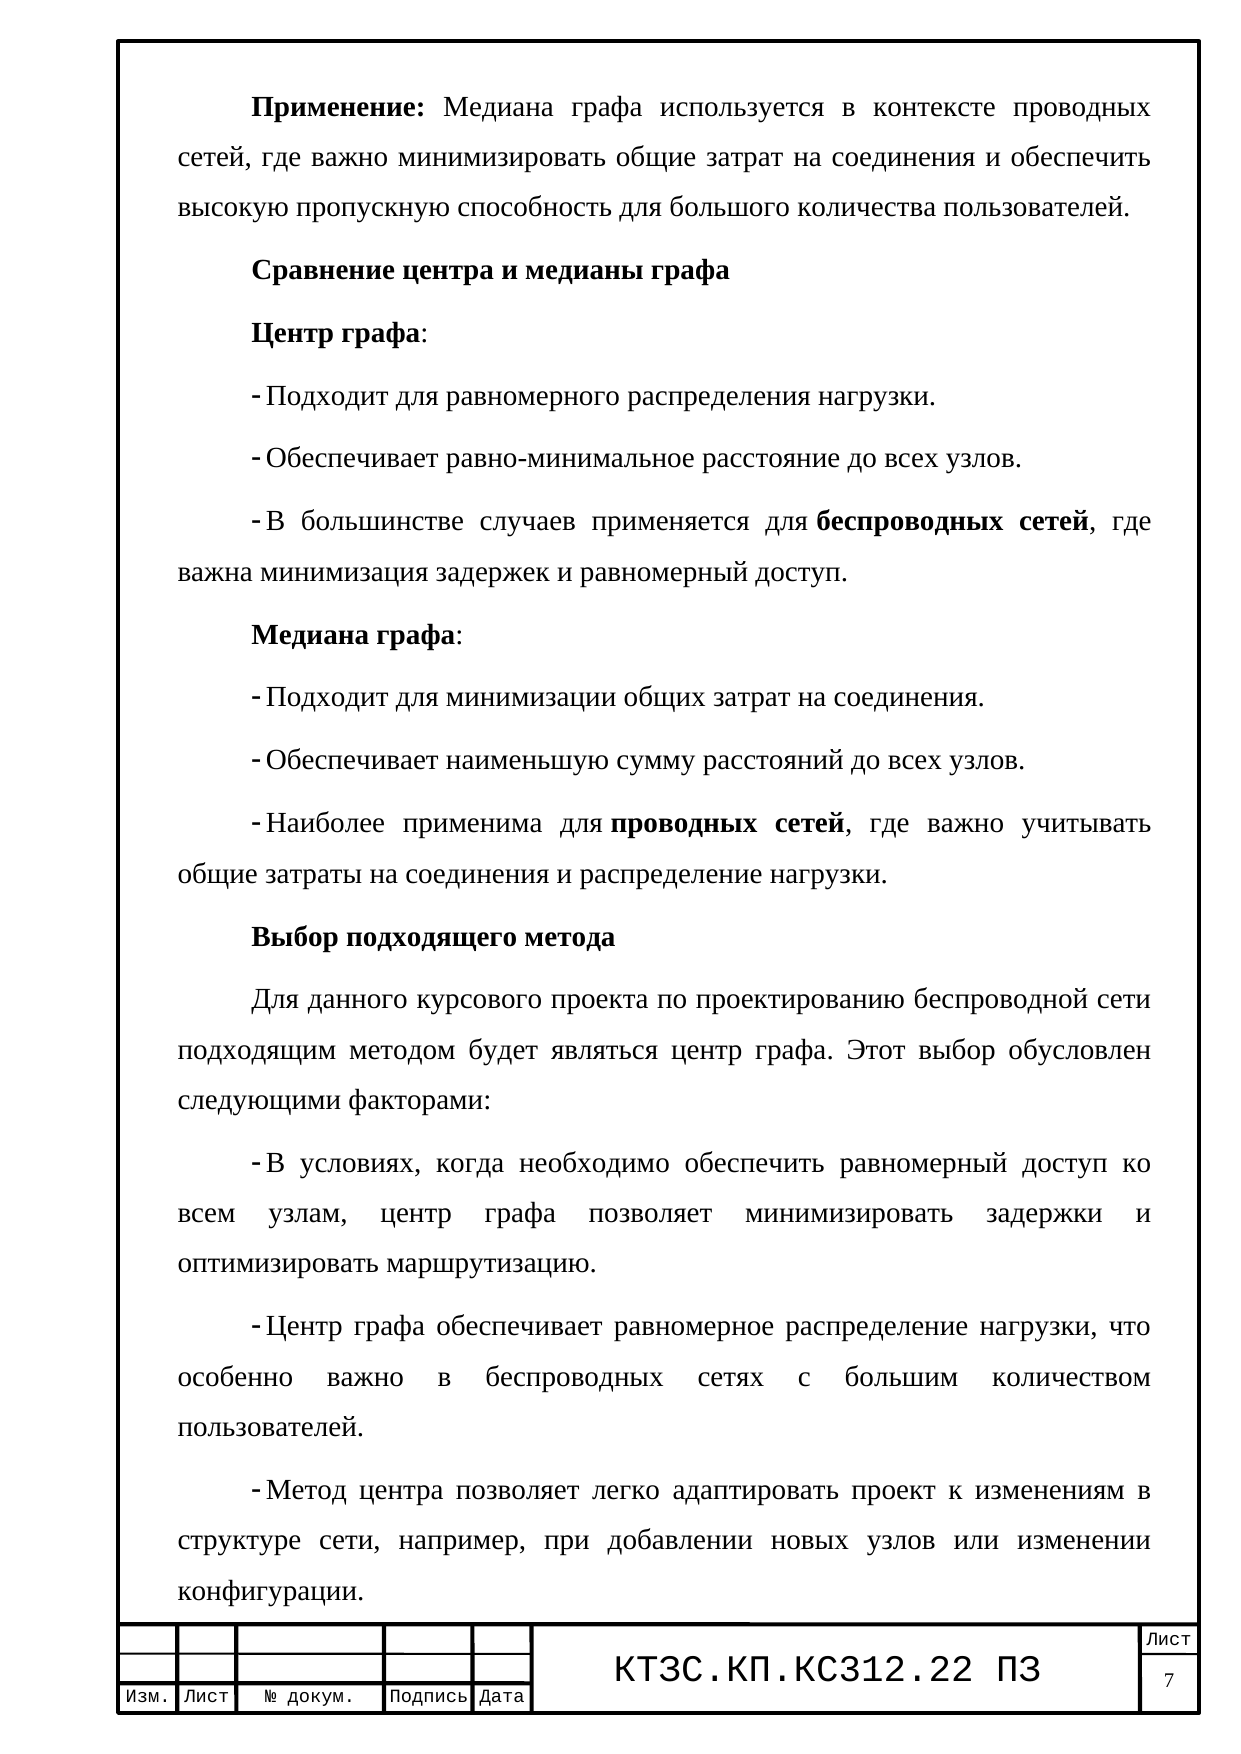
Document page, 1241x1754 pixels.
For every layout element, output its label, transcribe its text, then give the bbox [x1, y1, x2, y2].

text Медиана графа: [177, 617, 1152, 650]
text Сравнение центра и медианы графа [177, 252, 1152, 286]
list Наиболее применима для проводных сетей, где важно учитывать общие затраты на соединения и распределение нагрузки. [177, 805, 1152, 889]
text Для данного курсового проекта по проектированию беспроводной сети подходящим методом будет являться центр графа. Этот выбор обусловлен следующими факторами: [177, 981, 1152, 1116]
list Центр графа обеспечивает равномерное распределение нагрузки, что особенно важно в беспроводных сетях с большим количеством пользователей. [177, 1308, 1152, 1443]
list Метод центра позволяет легко адаптировать проект к изменениям в структуре сети, например, при добавлении новых узлов или изменении конфигурации. [177, 1472, 1152, 1606]
text Выбор подходящего метода [177, 919, 1152, 952]
list Обеспечивает равно-минимальное расстояние до всех узлов. [177, 441, 1152, 474]
list Подходит для минимизации общих затрат на соединения. [177, 679, 1152, 713]
text Применение: Медиана графа используется в контексте проводных сетей, где важно минимизировать общие затрат на соединения и обеспечить высокую пропускную способность для большого количества пользователей. [177, 89, 1152, 223]
text Центр графа: [177, 315, 1152, 348]
list Обеспечивает наименьшую сумму расстояний до всех узлов. [177, 742, 1152, 776]
list Подходит для равномерного распределения нагрузки. [177, 378, 1152, 411]
list В условиях, когда необходимо обеспечить равномерный доступ ко всем узлам, центр графа позволяет минимизировать задержки и оптимизировать маршрутизацию. [177, 1145, 1152, 1279]
list В большинстве случаев применяется для беспроводных сетей, где важна минимизация задержек и равномерный доступ. [177, 503, 1152, 587]
